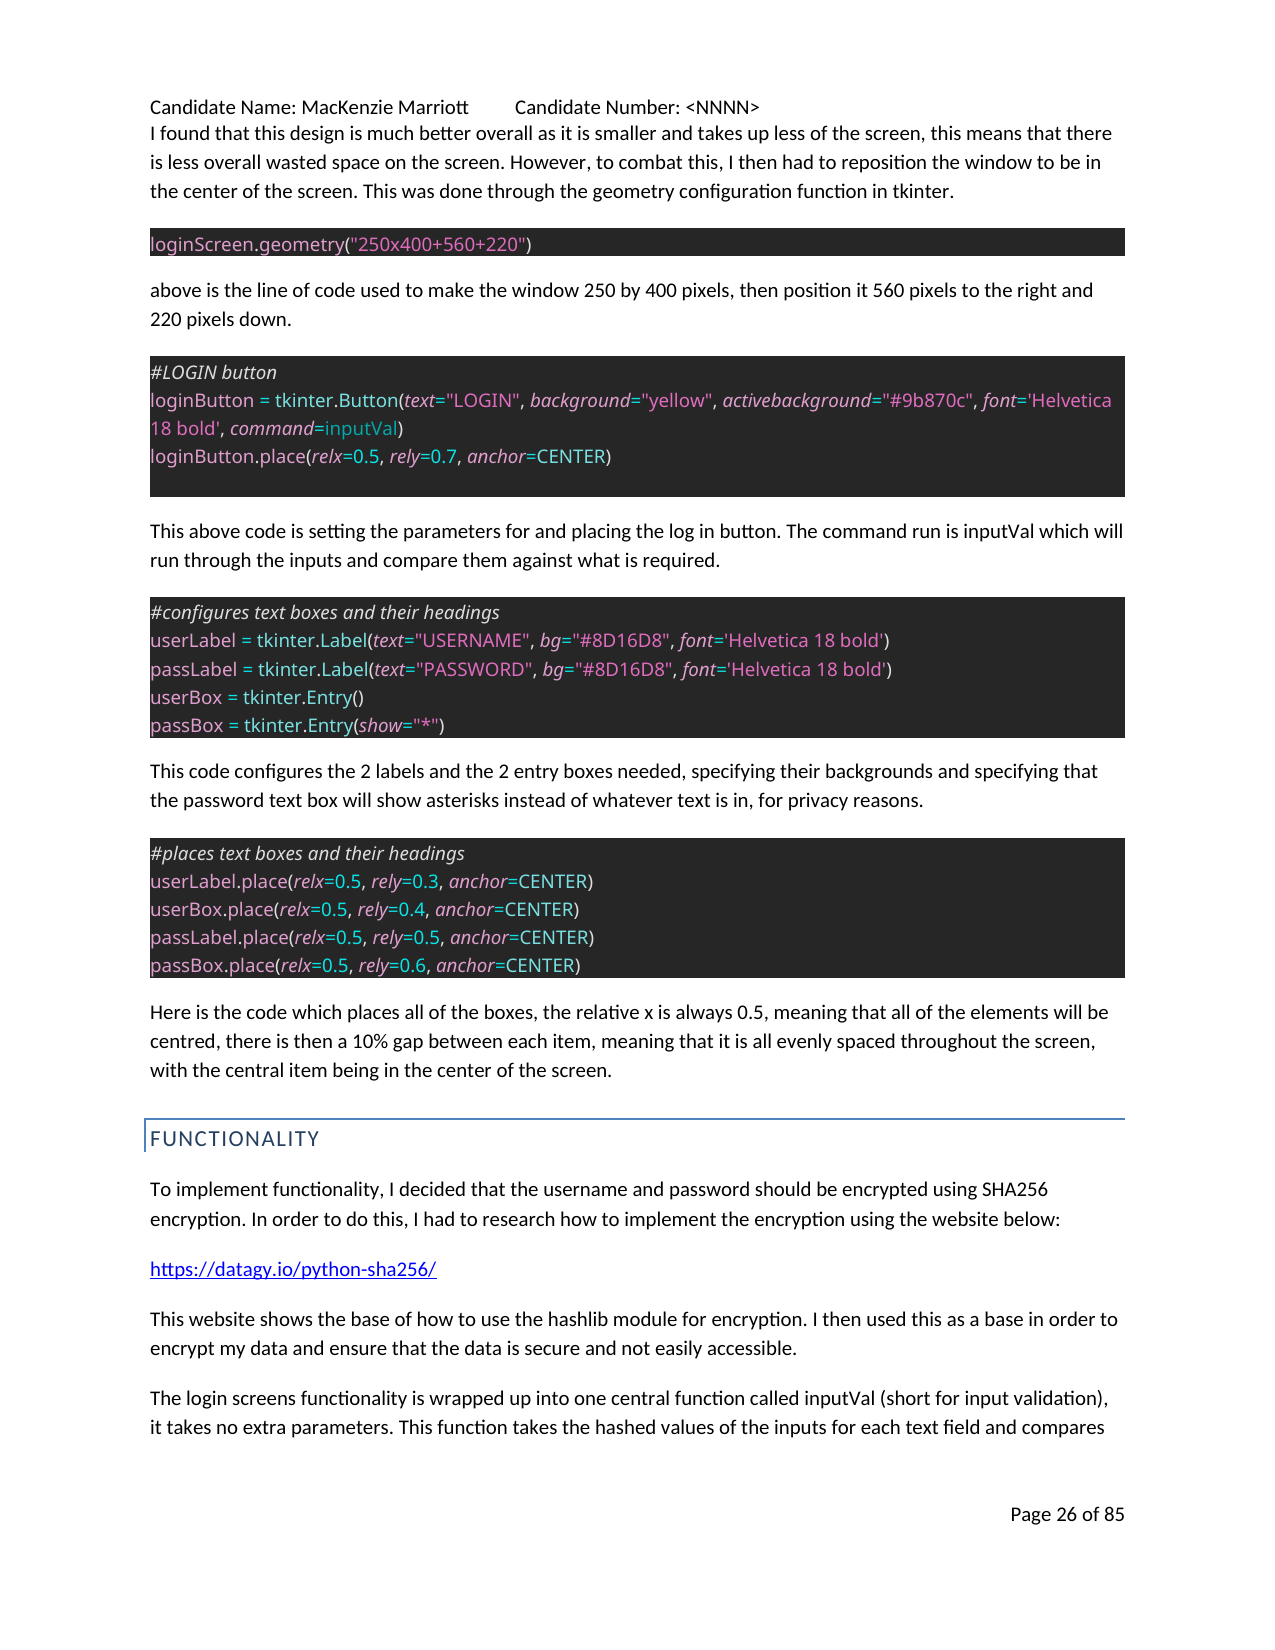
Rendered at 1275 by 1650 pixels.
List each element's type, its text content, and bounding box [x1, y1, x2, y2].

text This website shows the base of how to use the hashlib module for encryption. I then used this as a base in order to encrypt my data and ensure that the data is secure and not easily accessible. [150, 1306, 1125, 1360]
text To implement functionality, I decided that the username and password should be encrypted using SHA256 encryption. In order to do this, I had to research how to implement the encryption using the website below: [150, 1177, 1125, 1231]
text This code configures the 2 labels and the 2 entry boxes needed, specifying their backgrounds and specifying that the password text box will show asterisks instead of whatever text is in, for privacy reasons. [150, 758, 1125, 813]
text passBox.place(relx=0.5, rely=0.6, anchor=CENTER) [150, 950, 1125, 978]
text #LOGIN button [150, 356, 1125, 384]
text userBox.place(relx=0.5, rely=0.4, anchor=CENTER) [150, 894, 1125, 922]
text https://datagy.io/python-sha256/ [150, 1256, 1125, 1281]
text passBox = tkinter.Entry(show="*") [150, 709, 1125, 738]
text This above code is setting the parameters for and placing the log in button. The command run is inputVal which will run through the inputs and compare them against what is required. [150, 518, 1125, 572]
text Here is the code which places all of the boxes, the relative x is always 0.5, meaning that all of the elements will be centred, there is then a 10% gap between each item, meaning that it is all evenly spaced throughout the screen, with the central item being in the center of the screen. [150, 999, 1125, 1083]
text #configures text boxes and their headings [150, 597, 1125, 625]
text userLabel.place(relx=0.5, rely=0.3, anchor=CENTER) [150, 866, 1125, 894]
text passLabel.place(relx=0.5, rely=0.5, anchor=CENTER) [150, 922, 1125, 950]
text loginButton.place(relx=0.5, rely=0.7, anchor=CENTER) [150, 441, 1125, 469]
text passLabel = tkinter.Label(text="PASSWORD", bg="#8D16D8", font='Helvetica 18 bold') [150, 653, 1125, 681]
text above is the line of code used to make the window 250 by 400 pixels, then position it 560 pixels to the right and 220 pixels down. [150, 277, 1125, 332]
text userLabel = tkinter.Label(text="USERNAME", bg="#8D16D8", font='Helvetica 18 bold') [150, 625, 1125, 653]
text userBox = tkinter.Entry() [150, 681, 1125, 709]
text I found that this design is much better overall as it is smaller and takes up less of the screen, this means that there is less overall wasted space on the screen. However, to combat this, I then had to reposition the window to be in the center of the screen. This was done through the geometry configuration function in tkinter. [150, 120, 1125, 204]
subtitle Functionality [146, 1120, 1125, 1152]
text loginScreen.geometry("250x400+560+220") [150, 228, 1125, 256]
text #places text boxes and their headings [150, 838, 1125, 866]
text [150, 1385, 1125, 1439]
text loginButton = tkinter.Button(text="LOGIN", background="yellow", activebackground="#9b870c", font='Helvetica 18 bold', command=inputVal) [150, 384, 1125, 441]
